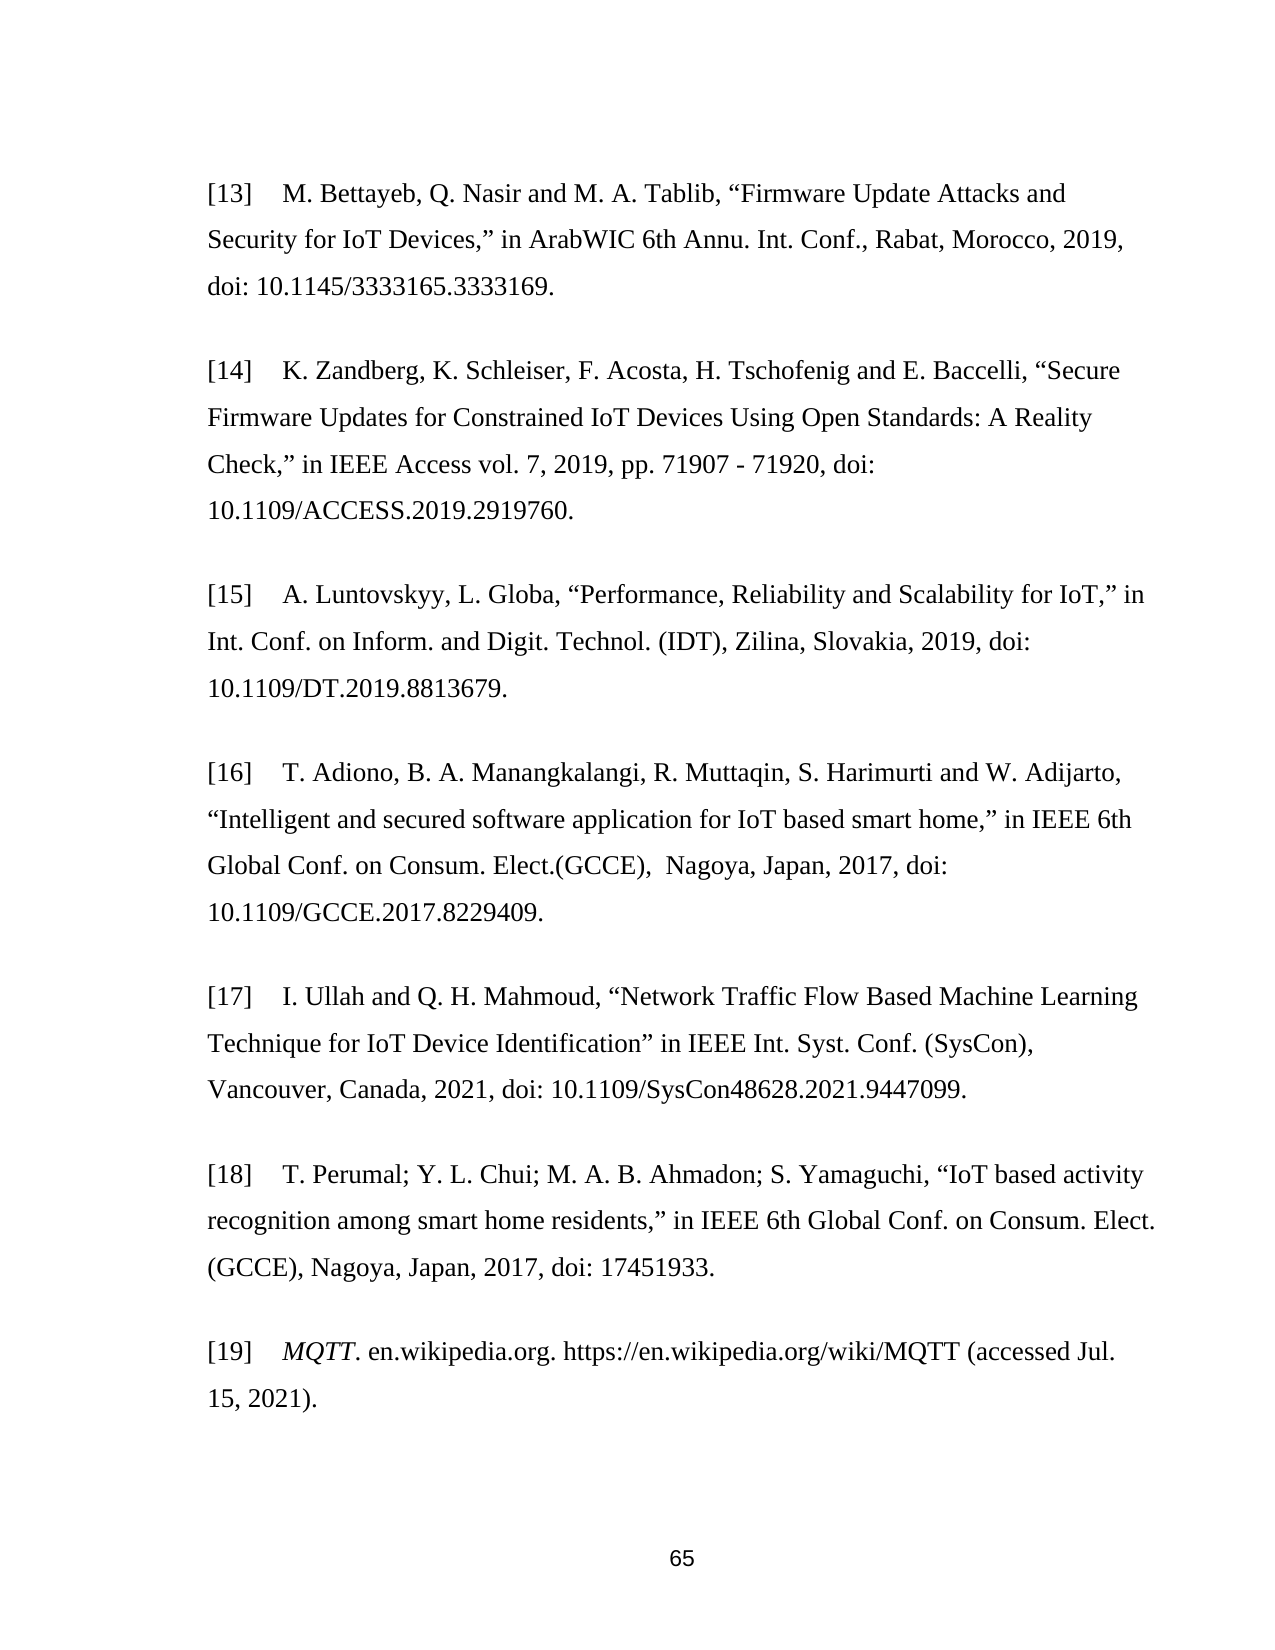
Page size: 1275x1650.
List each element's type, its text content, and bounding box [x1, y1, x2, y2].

subtitle [14] K. Zandberg, K. Schleiser, F. Acosta, H. Tschofenig and E. Baccelli, “Secure Firmware Updates for Constrained IoT Devices Using Open Standards: A Reality Check,” in IEEE Access vol. 7, 2019, pp. 71907 - 71920, doi: 10.1109/ACCESS.2019.2919760. [207, 354, 1157, 526]
subtitle [15] A. Luntovskyy, L. Globa, “Performance, Reliability and Scalability for IoT,” in Int. Conf. on Inform. and Digit. Technol. (IDT), Zilina, Slovakia, 2019, doi: 10.1109/DT.2019.8813679. [207, 579, 1157, 703]
subtitle [17] I. Ullah and Q. H. Mahmoud, “Network Traffic Flow Based Machine Learning Technique for IoT Device Identification” in IEEE Int. Syst. Conf. (SysCon), Vancouver, Canada, 2021, doi: 10.1109/SysCon48628.2021.9447099. [207, 980, 1157, 1105]
subtitle [13] M. Bettayeb, Q. Nasir and M. A. Tablib, “Firmware Update Attacks and Security for IoT Devices,” in ArabWIC 6th Annu. Int. Conf., Rabat, Morocco, 2019, doi: 10.1145/3333165.3333169. [207, 177, 1157, 301]
subtitle [18] T. Perumal; Y. L. Chui; M. A. B. Ahmadon; S. Yamaguchi, “IoT based activity recognition among smart home residents,” in IEEE 6th Global Conf. on Consum. Elect. (GCCE), Nagoya, Japan, 2017, doi: 17451933. [207, 1158, 1157, 1282]
subtitle [19] MQTT. en.wikipedia.org. https://en.wikipedia.org/wiki/MQTT (accessed Jul. 15, 2021). [207, 1335, 1157, 1413]
subtitle [16] T. Adiono, B. A. Manangkalangi, R. Muttaqin, S. Harimurti and W. Adijarto, “Intelligent and secured software application for IoT based smart home,” in IEEE 6th Global Conf. on Consum. Elect.(GCCE), Nagoya, Japan, 2017, doi: 10.1109/GCCE.2017.8229409. [207, 756, 1157, 927]
